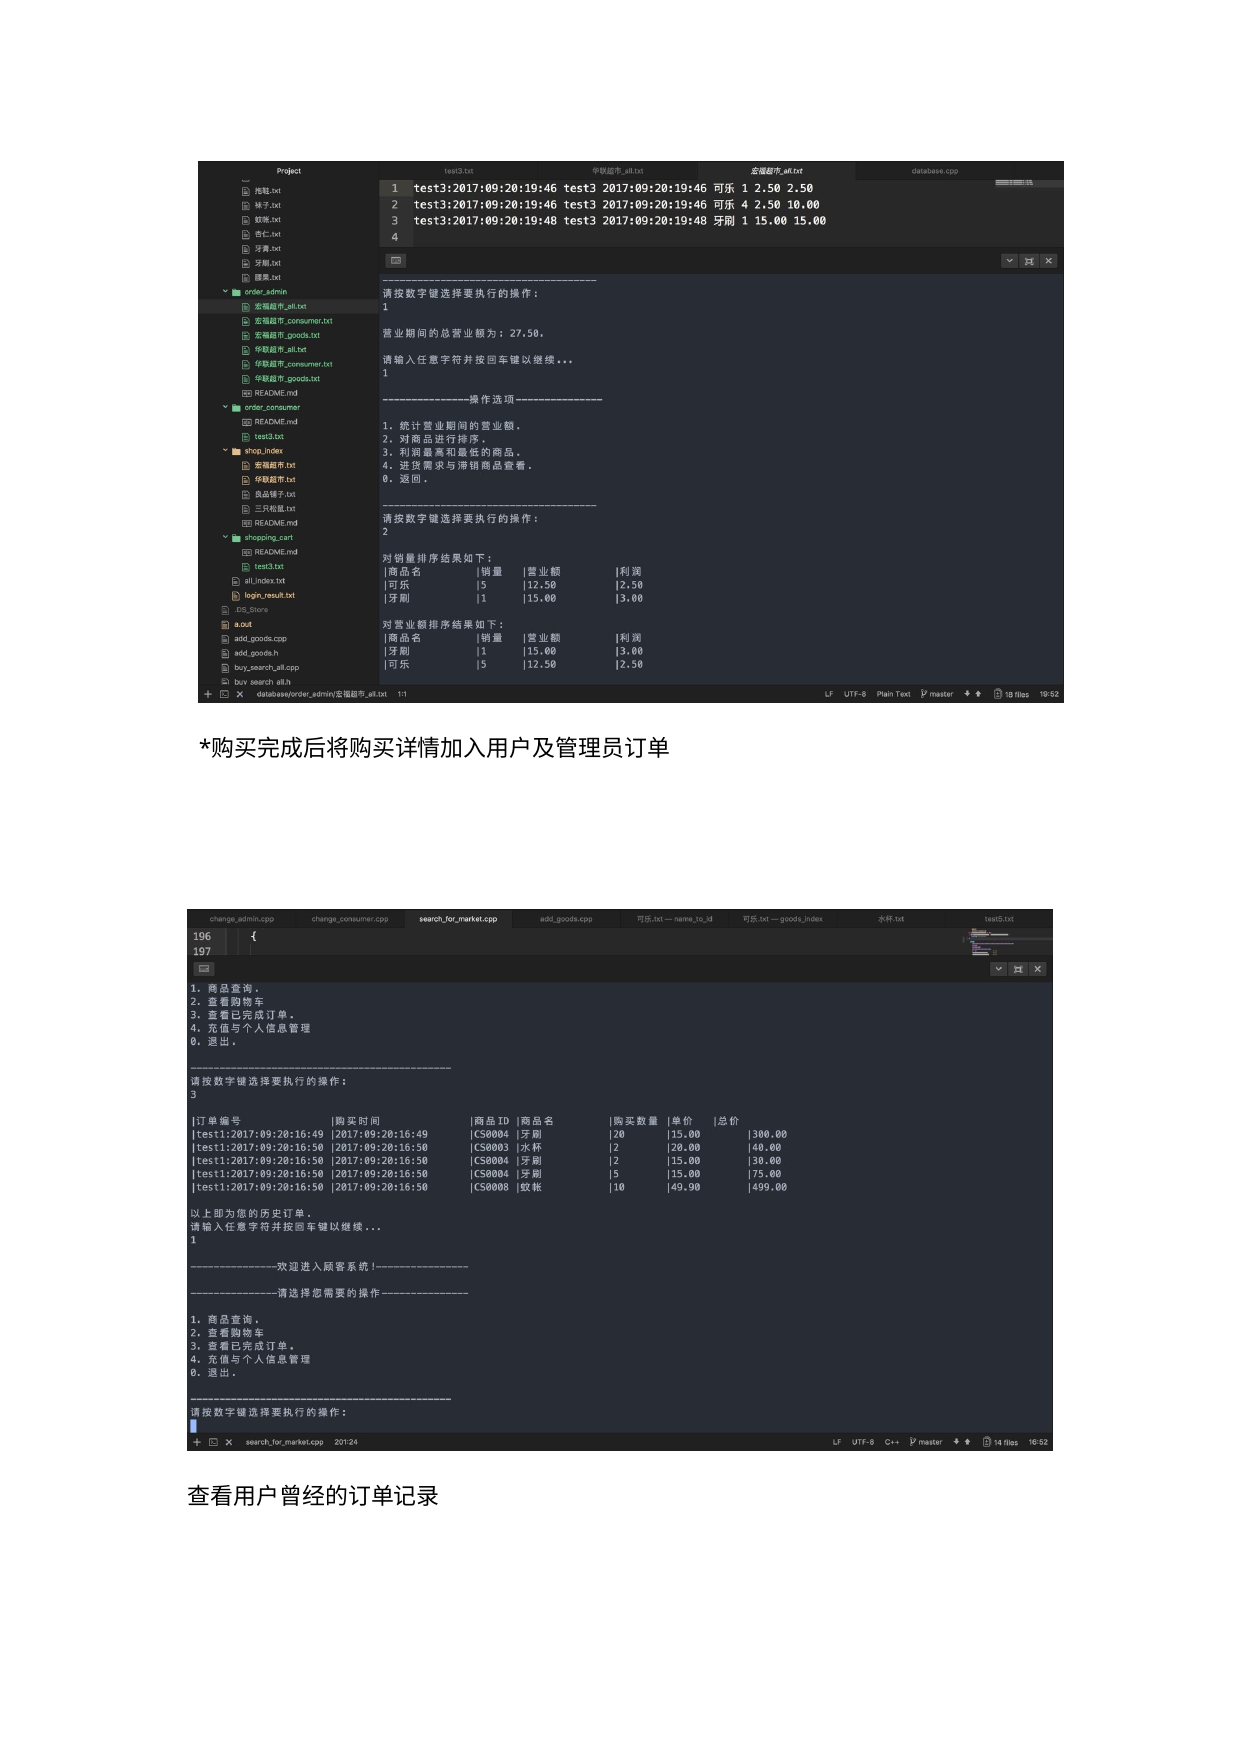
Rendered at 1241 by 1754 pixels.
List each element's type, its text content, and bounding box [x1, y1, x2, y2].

picture [187, 909, 1053, 1451]
text 查看用户曾经的订单记录 [187, 1462, 1053, 1527]
table_cell [188, 162, 864, 714]
picture [198, 161, 1064, 703]
table_cell *购买完成后将购买详情加入用户及管理员订单 [188, 715, 864, 779]
